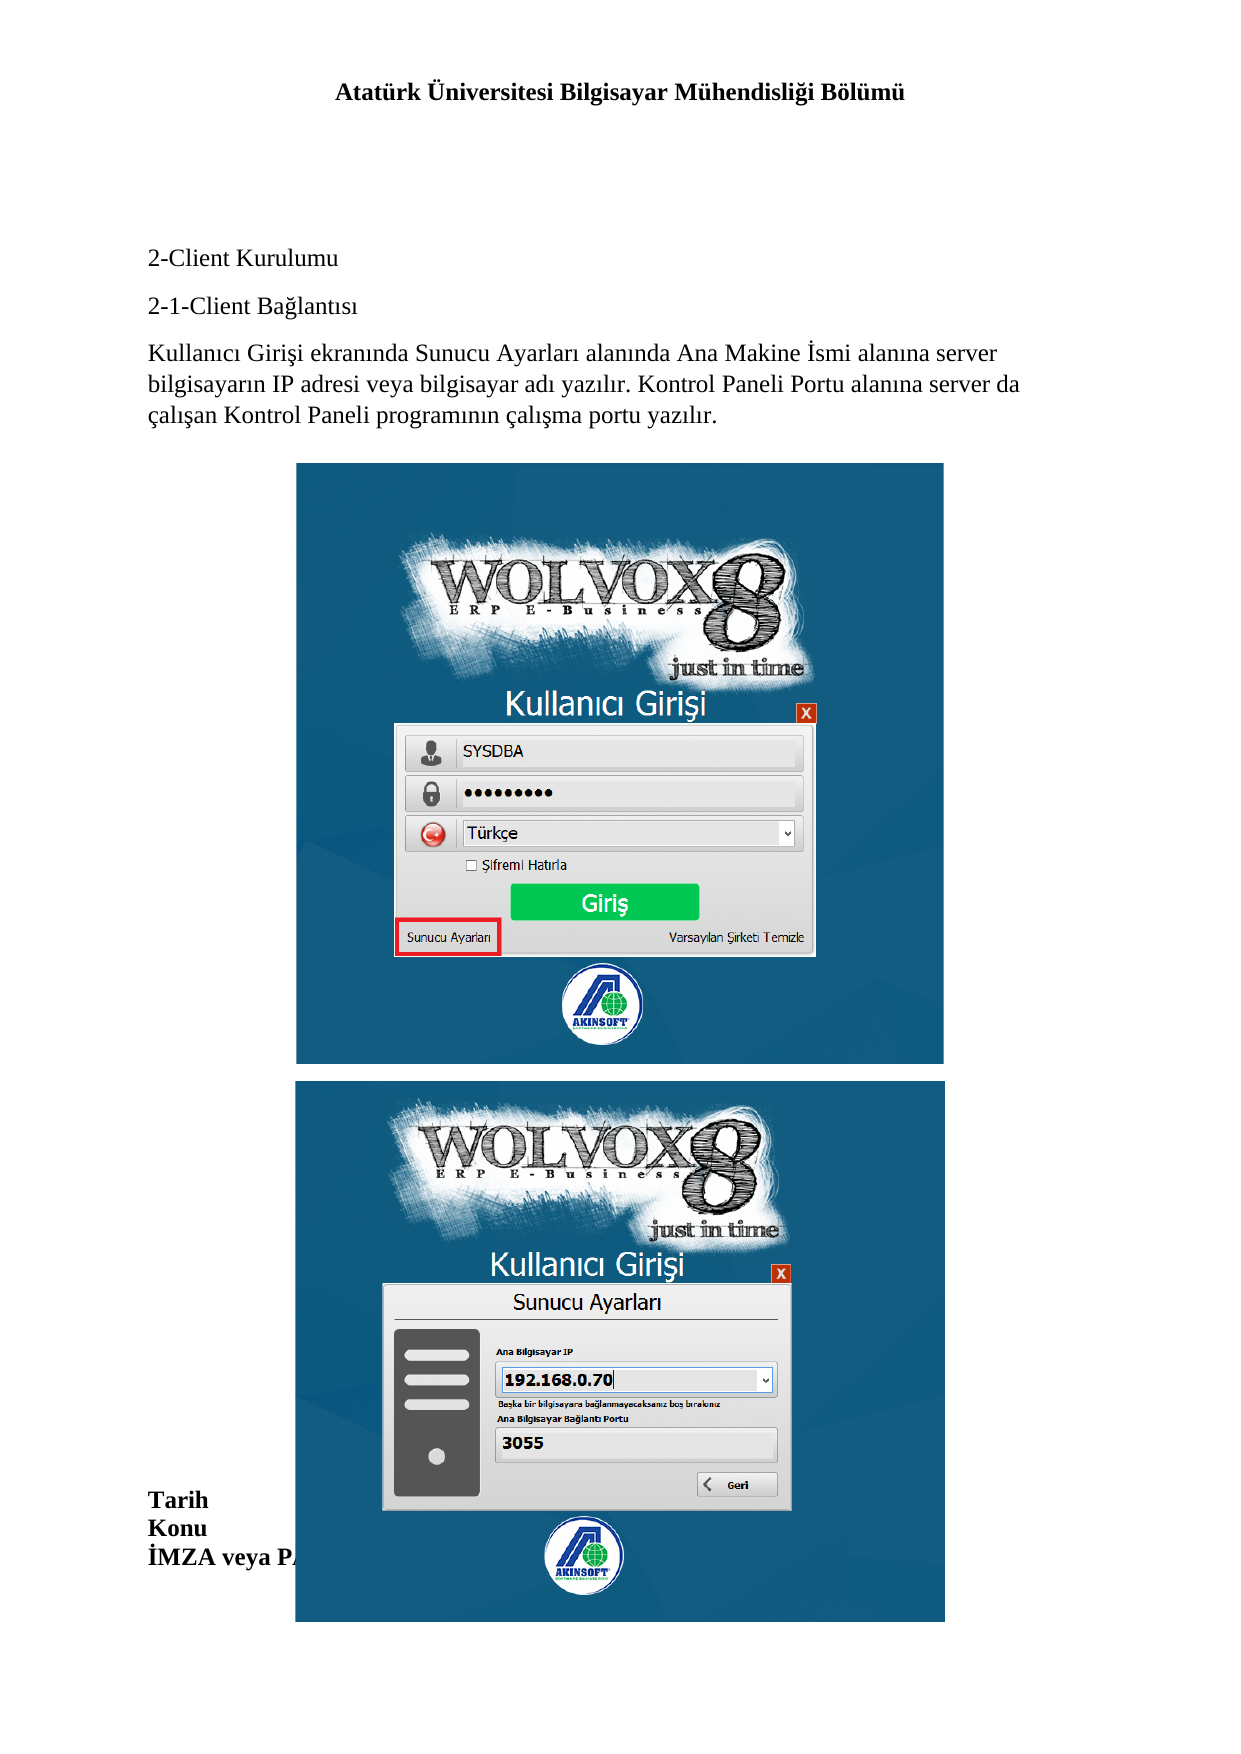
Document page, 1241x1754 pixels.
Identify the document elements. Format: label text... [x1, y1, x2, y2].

picture [296, 463, 944, 1064]
text Kullanıcı Girişi ekranında Sunucu Ayarları alanında Ana Makine İsmi alanına server bilgisayarın IP adresi veya bilgisayar adı yazılır. Kontrol Paneli Portu alanına server da çalışan Kontrol Paneli programının çalışma portu yazılır. [148, 338, 1093, 429]
picture [295, 1081, 945, 1622]
text 2-Client Kurulumu [148, 243, 1093, 272]
text 2-1-Client Bağlantısı [148, 291, 1093, 319]
